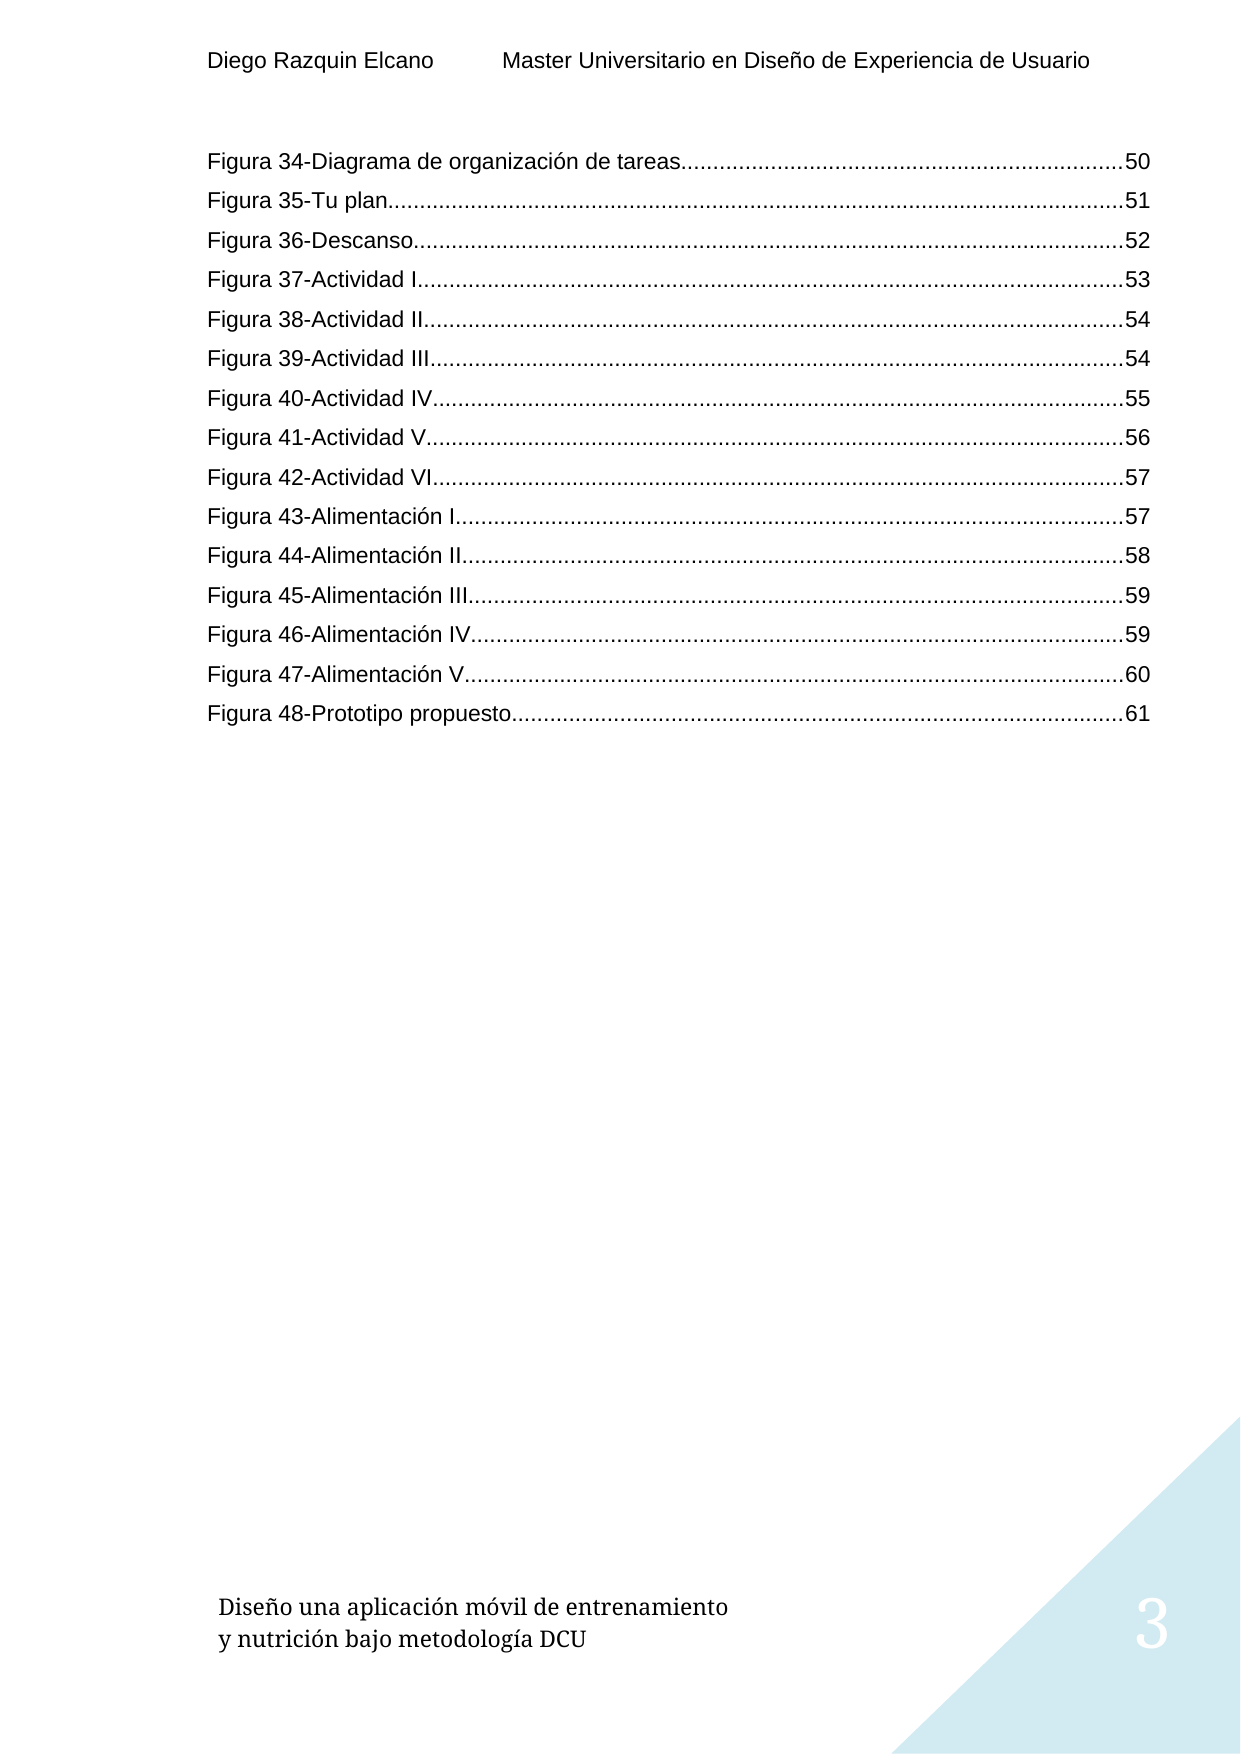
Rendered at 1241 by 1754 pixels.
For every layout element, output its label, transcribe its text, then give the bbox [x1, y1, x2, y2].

text Figura 42-Actividad VI 57 [207, 463, 1152, 490]
text Figura 46-Alimentación IV 59 [207, 621, 1152, 648]
text Figura 43-Alimentación I 57 [207, 503, 1152, 529]
text Figura 41-Actividad V 56 [207, 424, 1152, 450]
text Figura 40-Actividad IV 55 [207, 384, 1152, 411]
text Figura 45-Alimentación III 59 [207, 582, 1152, 608]
text Figura 35-Tu plan 51 [207, 187, 1152, 213]
text Figura 38-Actividad II 54 [207, 306, 1152, 332]
text Figura 34-Diagrama de organización de tareas 50 [207, 148, 1152, 174]
text Figura 44-Alimentación II 58 [207, 542, 1152, 569]
text Figura 39-Actividad III 54 [207, 345, 1152, 371]
text Figura 48-Prototipo propuesto 61 [207, 700, 1152, 727]
text Figura 37-Actividad I 53 [207, 266, 1152, 292]
text Figura 36-Descanso 52 [207, 227, 1152, 253]
text Figura 47-Alimentación V 60 [207, 661, 1152, 687]
